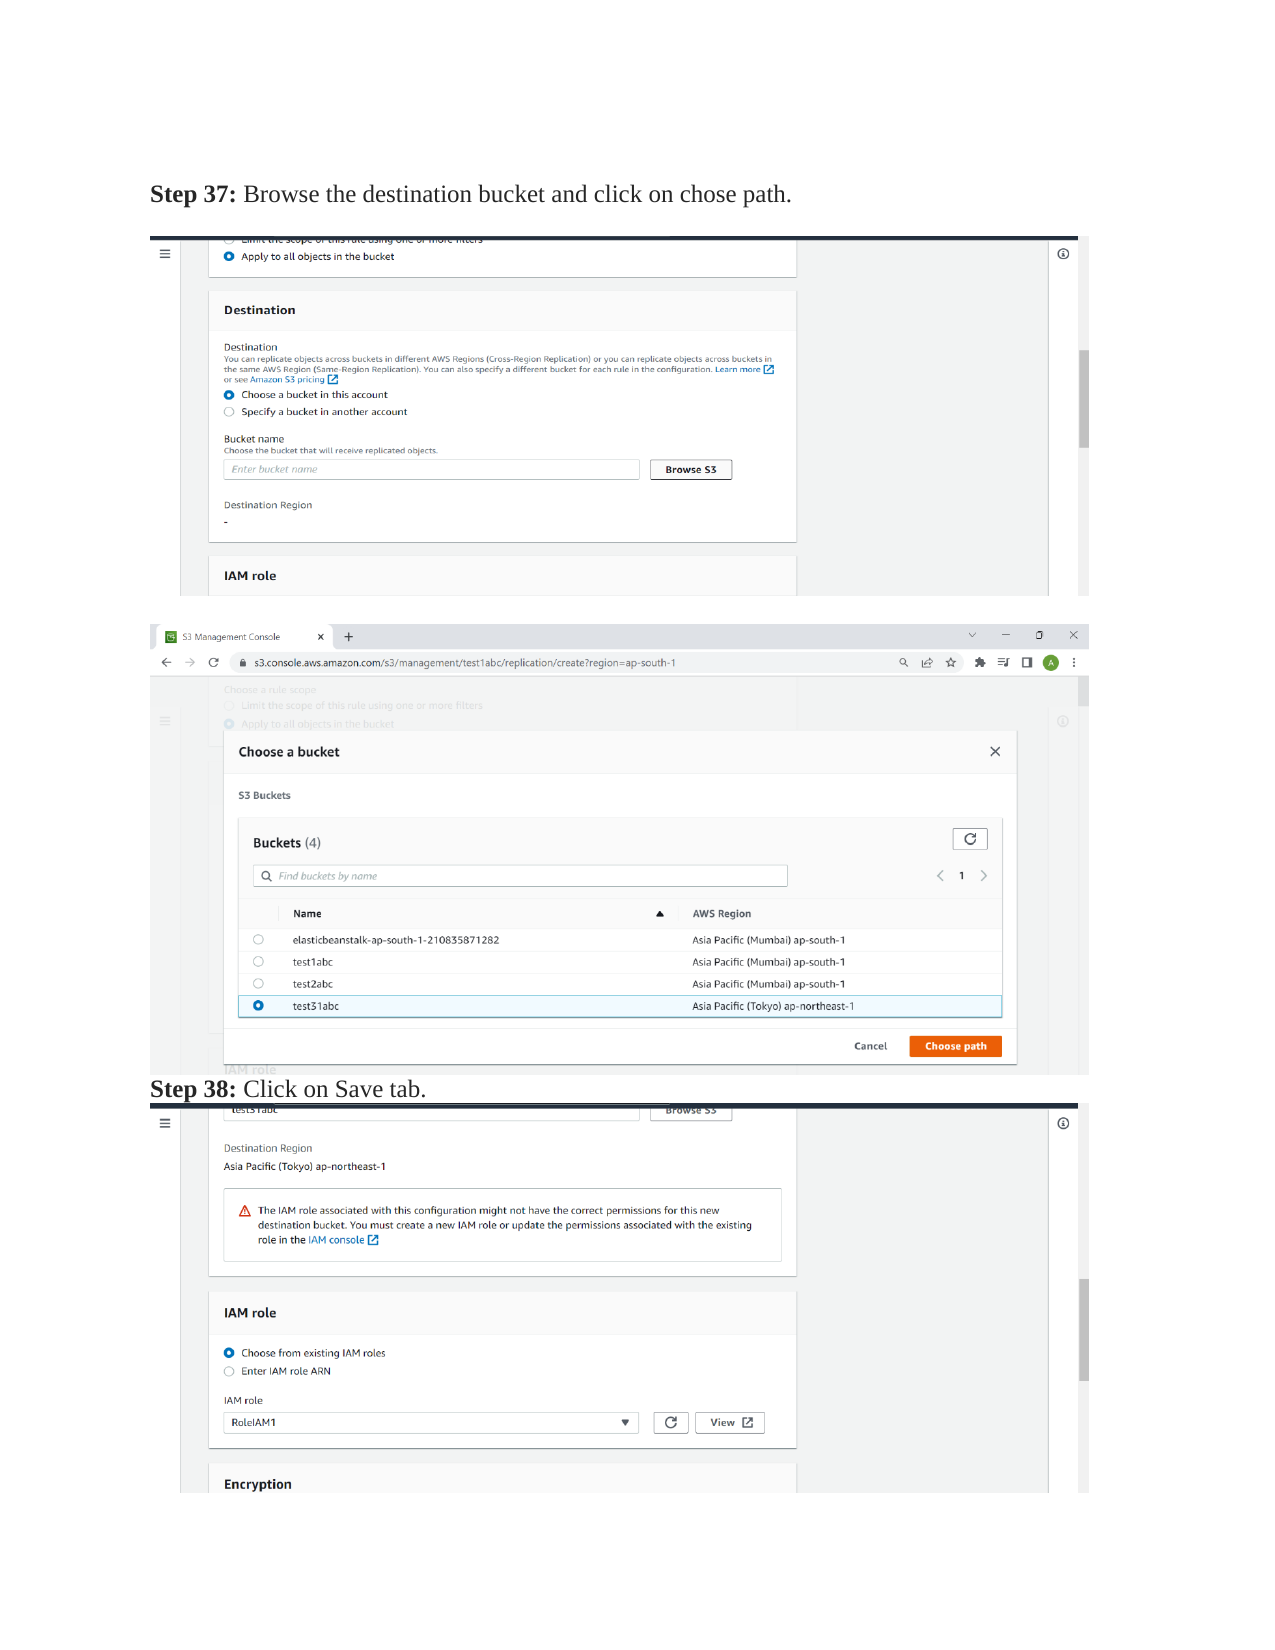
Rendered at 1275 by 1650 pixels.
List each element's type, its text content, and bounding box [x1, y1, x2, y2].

picture [150, 624, 1089, 1075]
text Step 37: Browse the destination bucket and click on chose path. [150, 179, 1125, 207]
text Step 38: Click on Save tab. [150, 1074, 1125, 1103]
picture [150, 1103, 1089, 1493]
picture [150, 236, 1089, 596]
